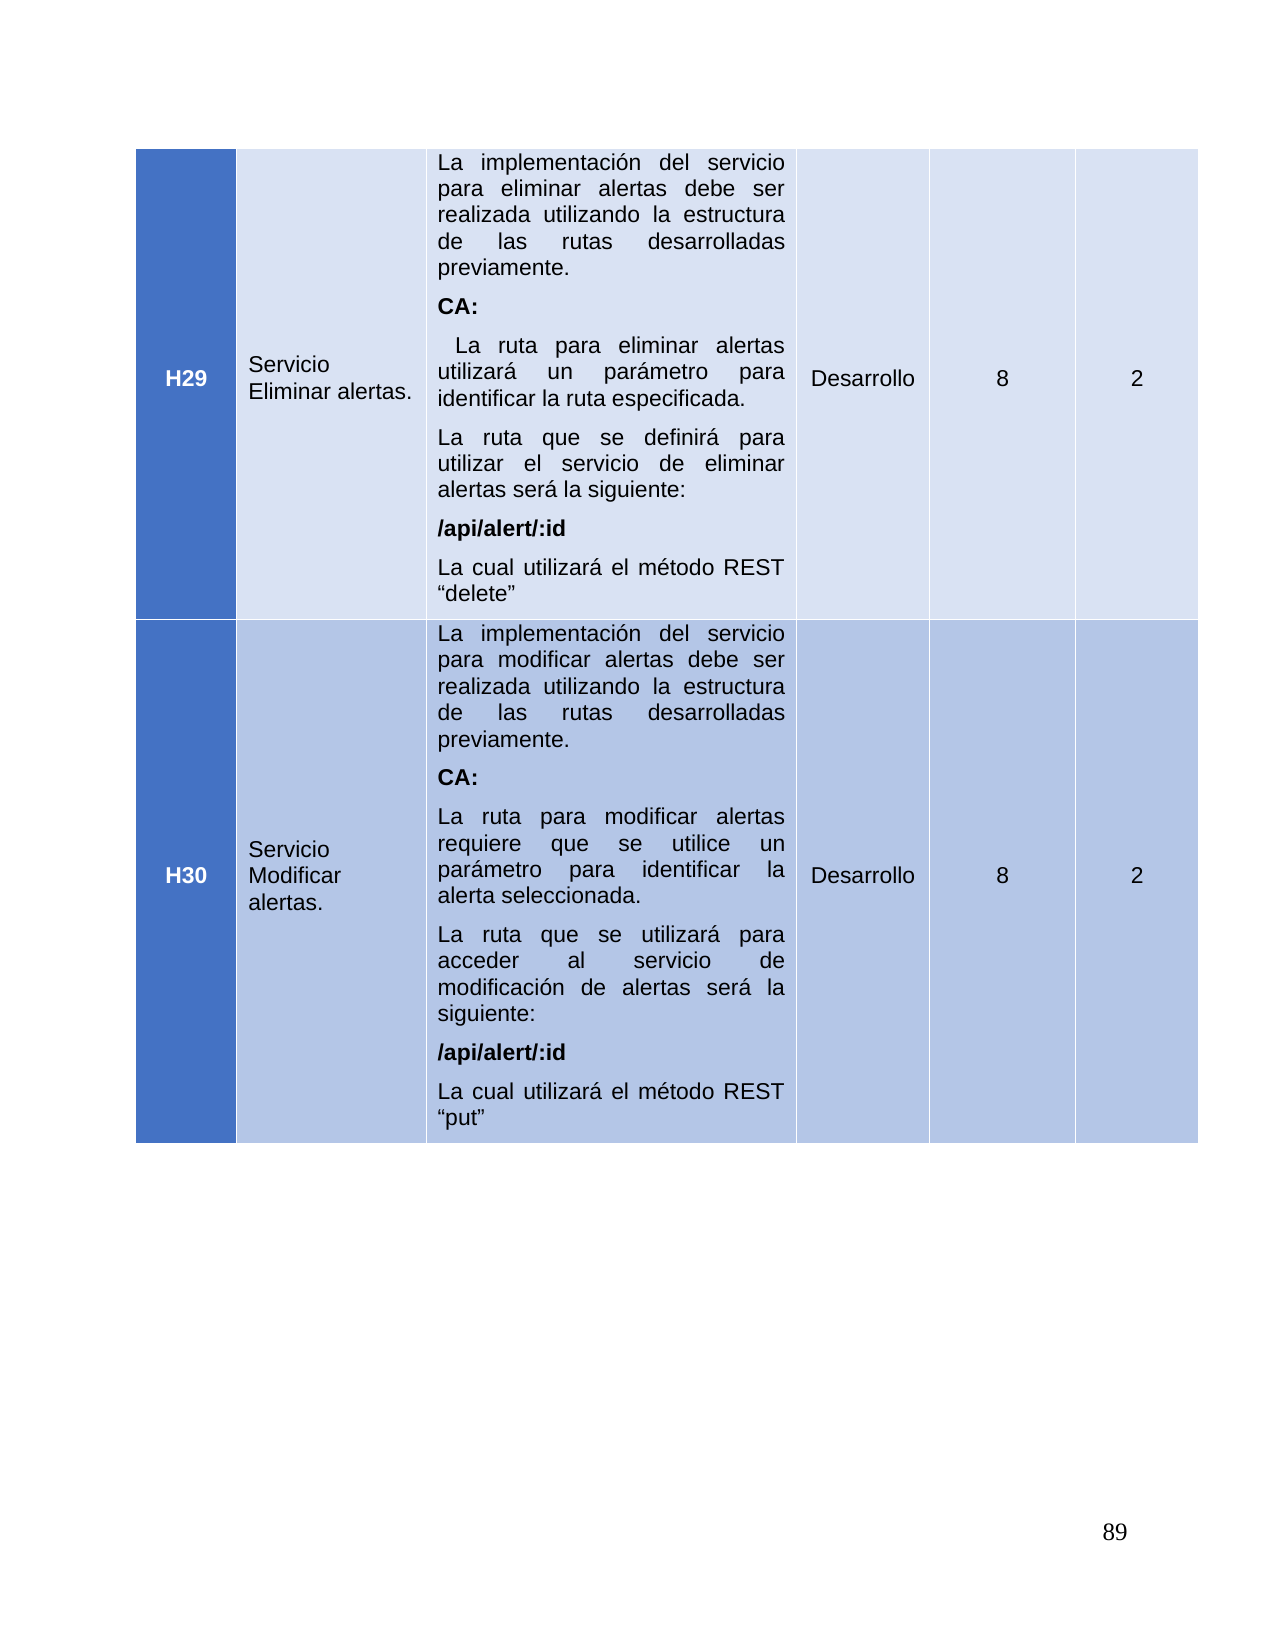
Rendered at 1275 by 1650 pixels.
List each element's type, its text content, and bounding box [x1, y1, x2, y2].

table_cell Desarrollo [797, 620, 929, 1143]
table_header La implementación del servicio para eliminar alertas debe ser realizada utilizando la estructura de las rutas desarrolladas previamente. CA: La ruta para eliminar alertas utilizará un parámetro para identificar la ruta especificada. La ruta que se definirá para utilizar el servicio de eliminar alertas será la siguiente: /api/alert/:id La cual utilizará el método REST “delete” [427, 149, 796, 619]
table_header H29 [136, 149, 236, 619]
table_cell La implementación del servicio para modificar alertas debe ser realizada utilizando la estructura de las rutas desarrolladas previamente. CA: La ruta para modificar alertas requiere que se utilice un parámetro para identificar la alerta seleccionada. La ruta que se utilizará para acceder al servicio de modificación de alertas será la siguiente: /api/alert/:id La cual utilizará el método REST “put” [427, 620, 796, 1143]
table_header Desarrollo [797, 149, 929, 619]
table_header 2 [1076, 149, 1198, 619]
table_cell Servicio Modificar alertas. [237, 620, 426, 1143]
table_cell 8 [930, 620, 1075, 1143]
table_cell H30 [136, 620, 236, 1143]
table_header Servicio Eliminar alertas. [237, 149, 426, 619]
table_cell 2 [1076, 620, 1198, 1143]
table_header 8 [930, 149, 1075, 619]
